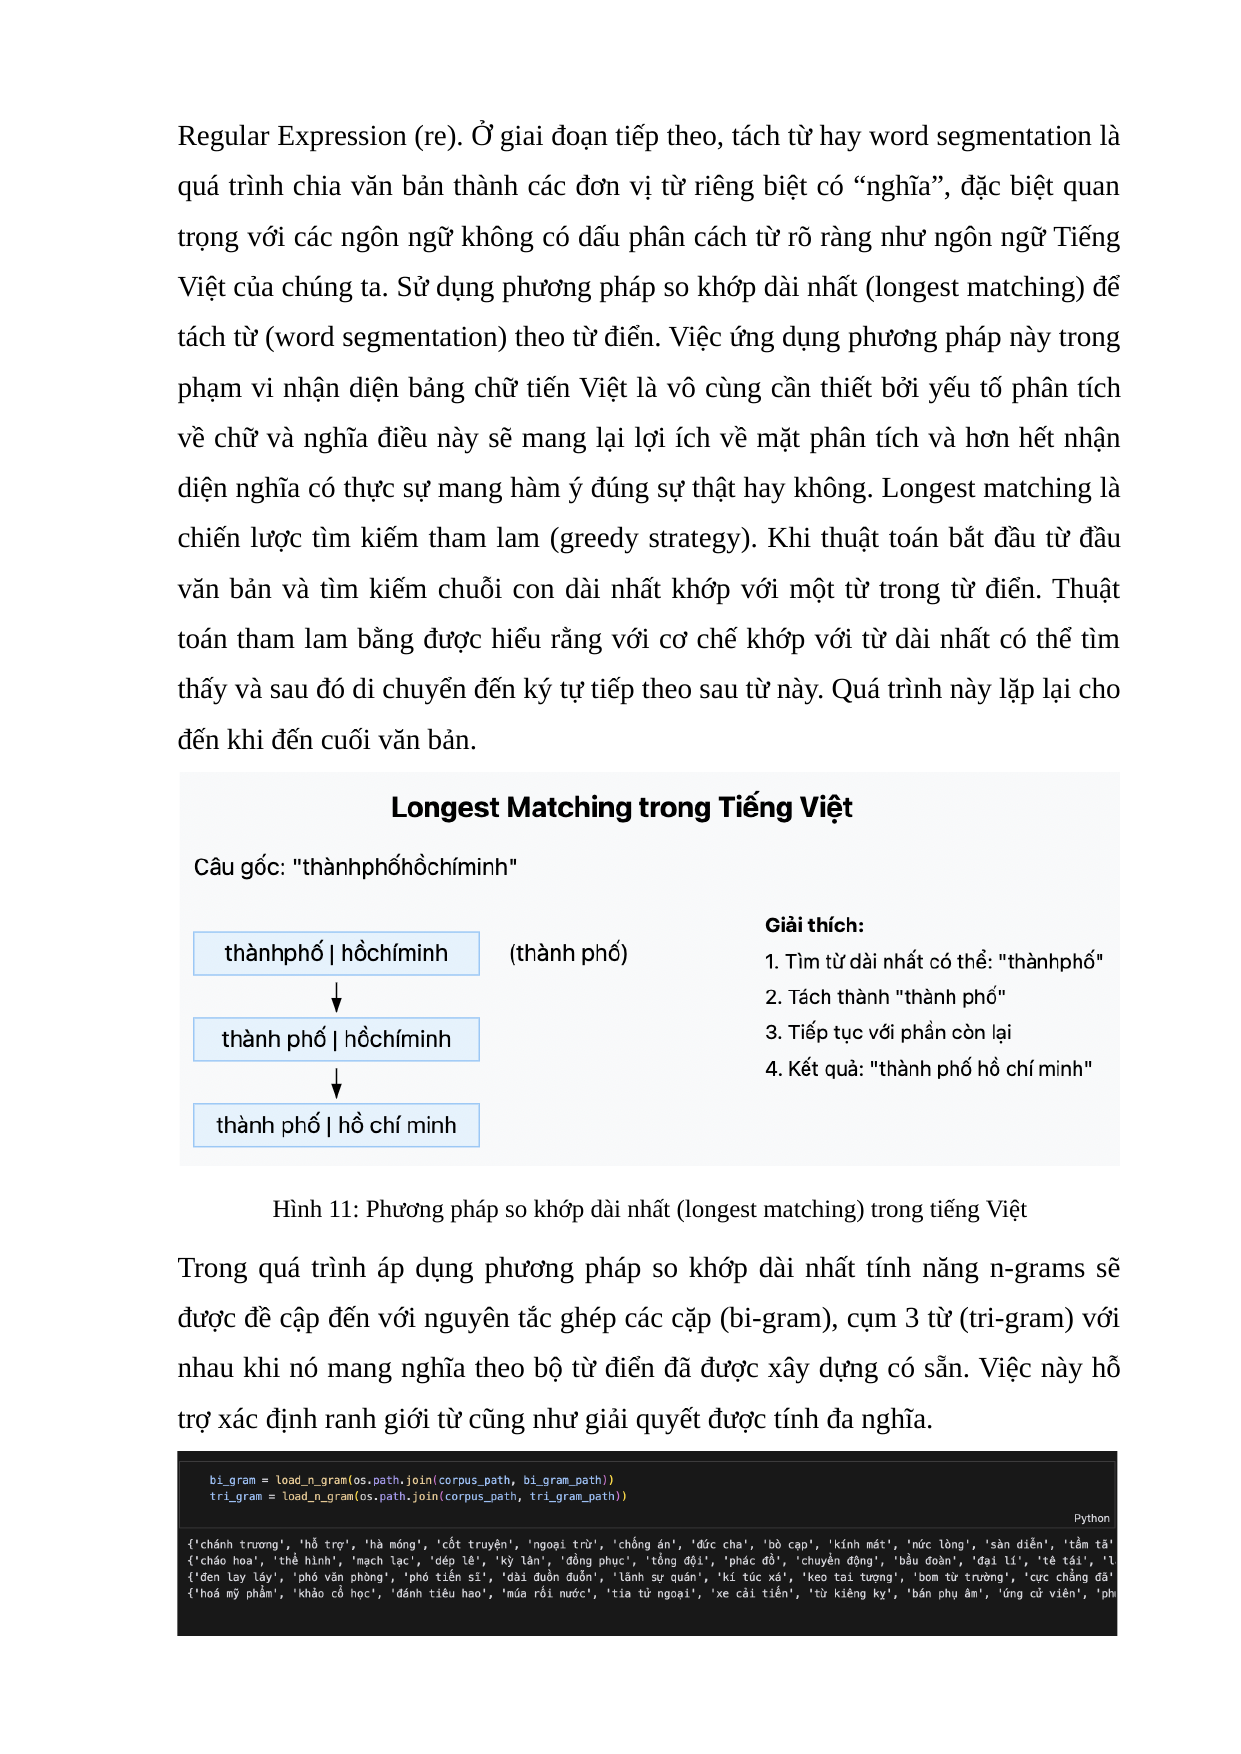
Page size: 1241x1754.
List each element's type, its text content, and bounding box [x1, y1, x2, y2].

picture [177, 1451, 1118, 1636]
text Trong quá trình áp dụng phương pháp so khớp dài nhất tính năng n-grams sẽ được đề cập đến với nguyên tắc ghép các cặp (bi-gram), cụm 3 từ (tri-gram) với nhau khi nó mang nghĩa theo bộ từ điển đã được xây dựng có sẵn. Việc này hỗ trợ xác định ranh giới từ cũng như giải quyết được tính đa nghĩa. [177, 1250, 1122, 1434]
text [177, 118, 1122, 755]
picture [179, 772, 1120, 1166]
text Hình 11: Phương pháp so khớp dài nhất (longest matching) trong tiếng Việt [177, 1194, 1122, 1223]
